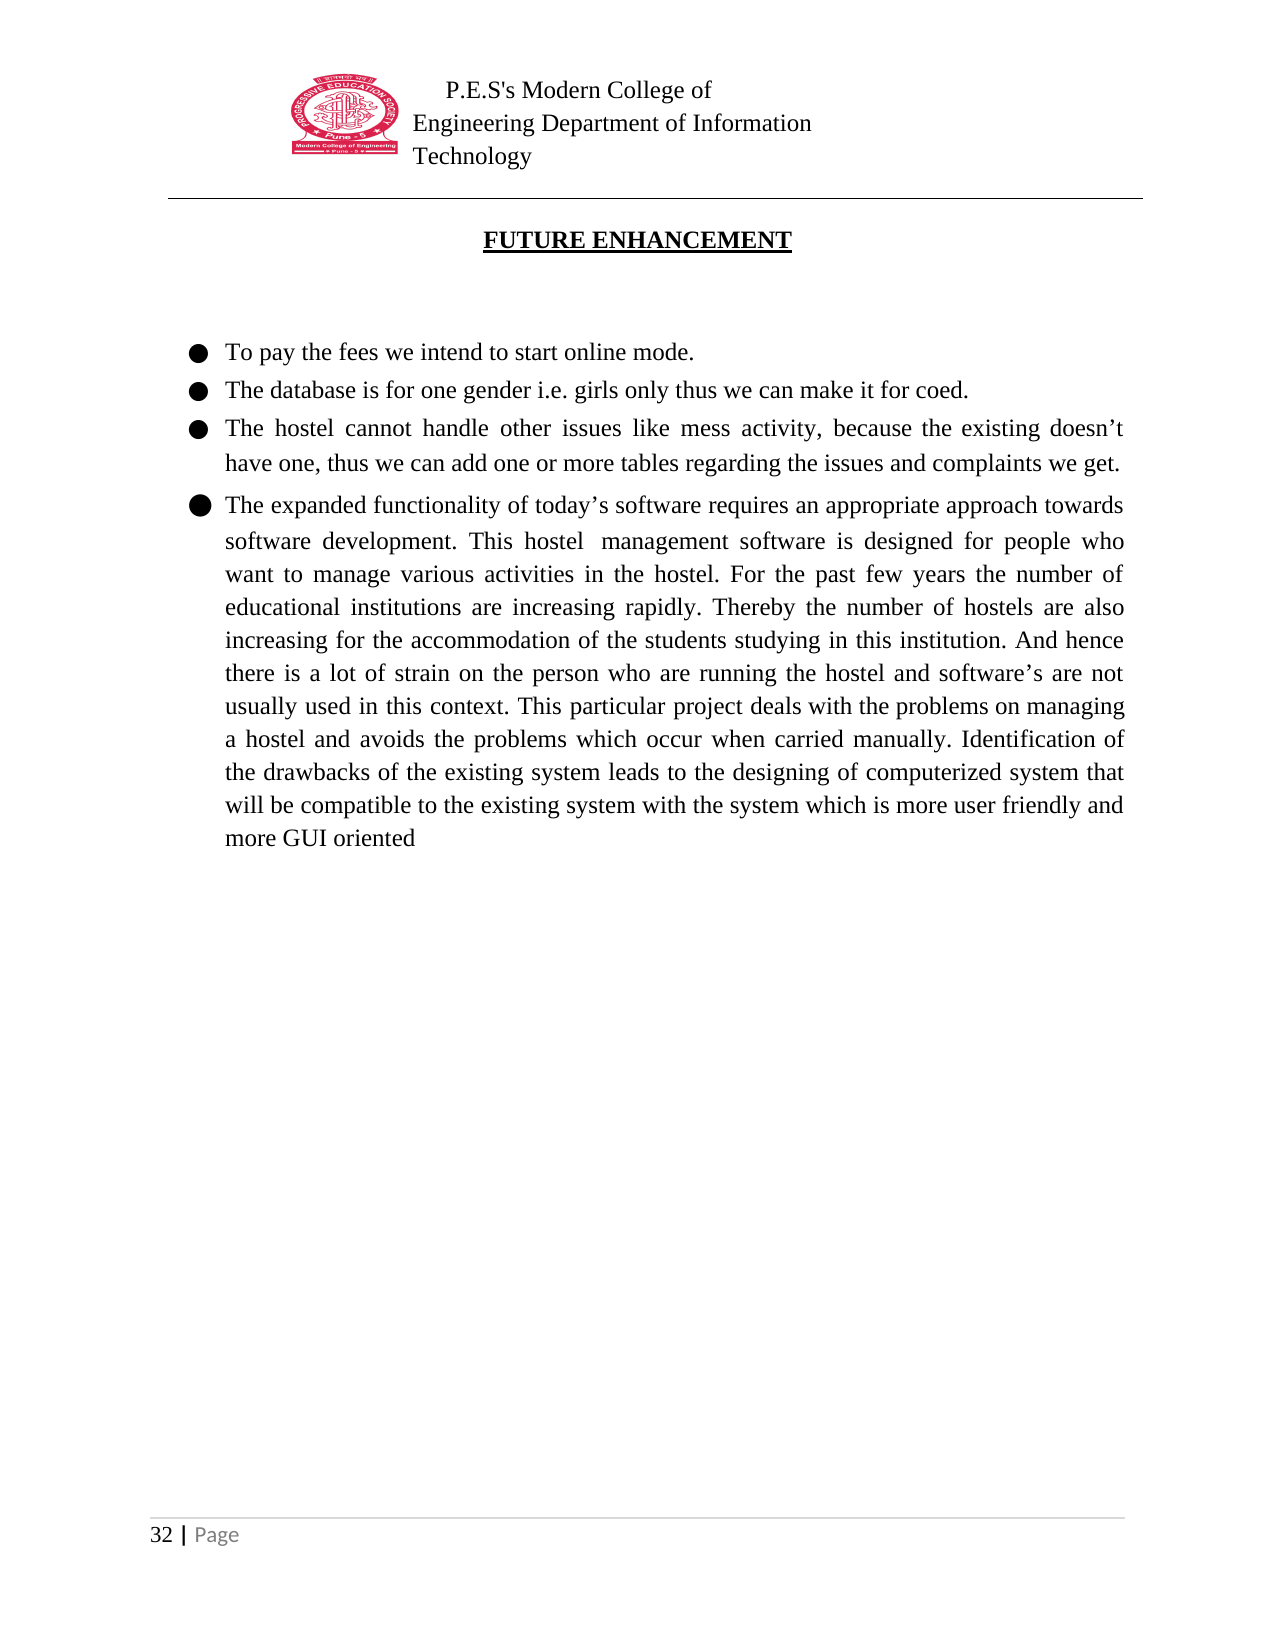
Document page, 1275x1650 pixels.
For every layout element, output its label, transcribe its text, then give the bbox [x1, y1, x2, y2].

list The hostel cannot handle other issues like mess activity, because the existing doesn’t have one, thus we can add one or more tables regarding the issues and complaints we get. [187, 410, 1124, 477]
subtitle FUTURE ENHANCEMENT [392, 226, 883, 254]
list To pay the fees we intend to start online mode. [187, 333, 1275, 367]
list The expanded functionality of today’s software requires an appropriate approach towards software development. This hostel management software is designed for people who want to manage various activities in the hostel. For the past few years the number of educational institutions are increasing rapidly. Thereby the number of hostels are also increasing for the accommodation of the students studying in this institution. And hence there is a lot of strain on the person who are running the hostel and software’s are not usually used in this context. This particular project deals with the problems on managing a hostel and avoids the problems which occur when carried manually. Identification of the drawbacks of the existing system leads to the designing of computerized system that will be compatible to the existing system with the system which is more user friendly and more GUI oriented [187, 482, 1125, 852]
list The database is for one gender i.e. girls only thus we can make it for coed. [187, 372, 1275, 406]
picture [279, 68, 410, 160]
